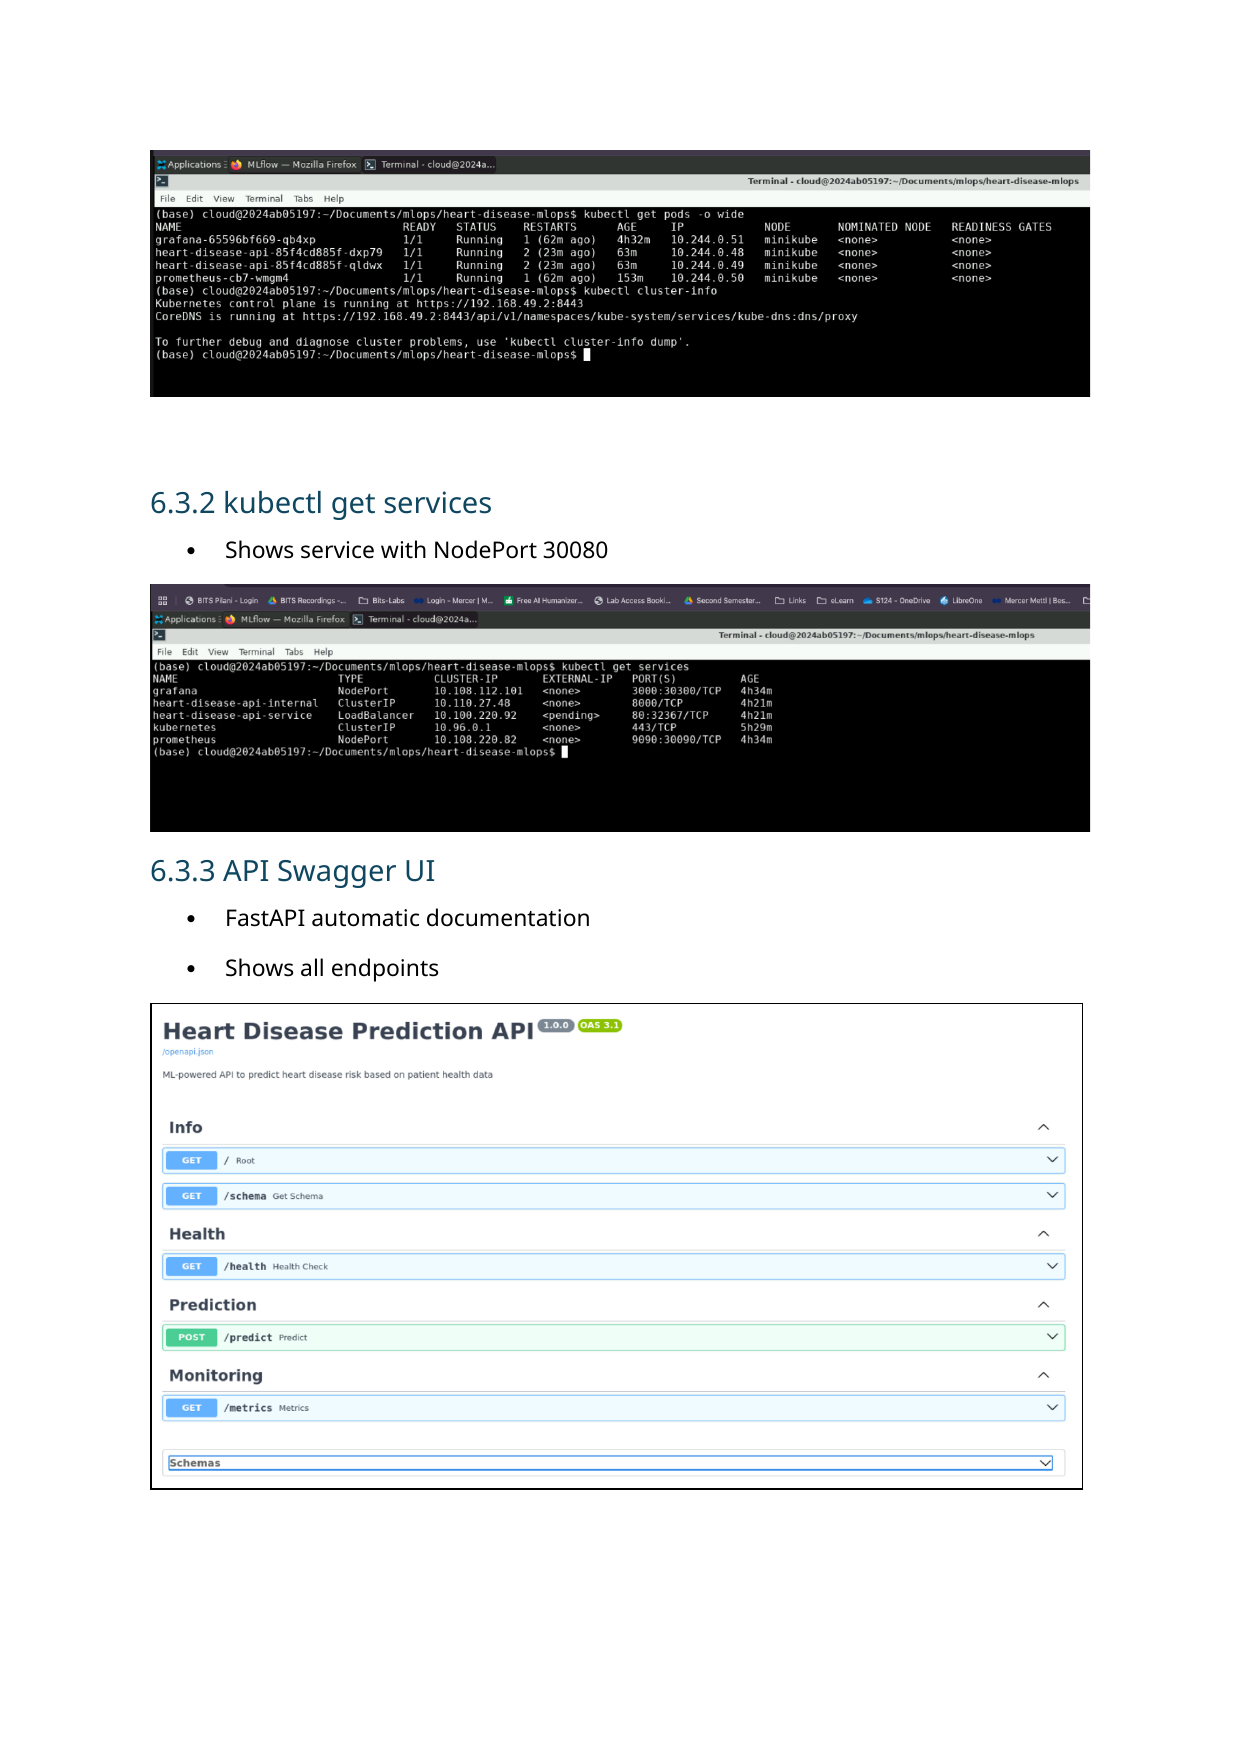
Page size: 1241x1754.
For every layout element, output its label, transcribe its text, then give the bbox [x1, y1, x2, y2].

picture [150, 584, 1091, 832]
picture [152, 1004, 1082, 1488]
list Shows service with NodePort 30080 [187, 534, 1090, 565]
picture [150, 150, 1091, 397]
subtitle 6.3.2 kubectl get services [150, 483, 1090, 522]
list FastAPI automatic documentation [187, 902, 1090, 933]
list Shows all endpoints [187, 952, 1090, 983]
subtitle 6.3.3 API Swagger UI [150, 851, 1090, 890]
